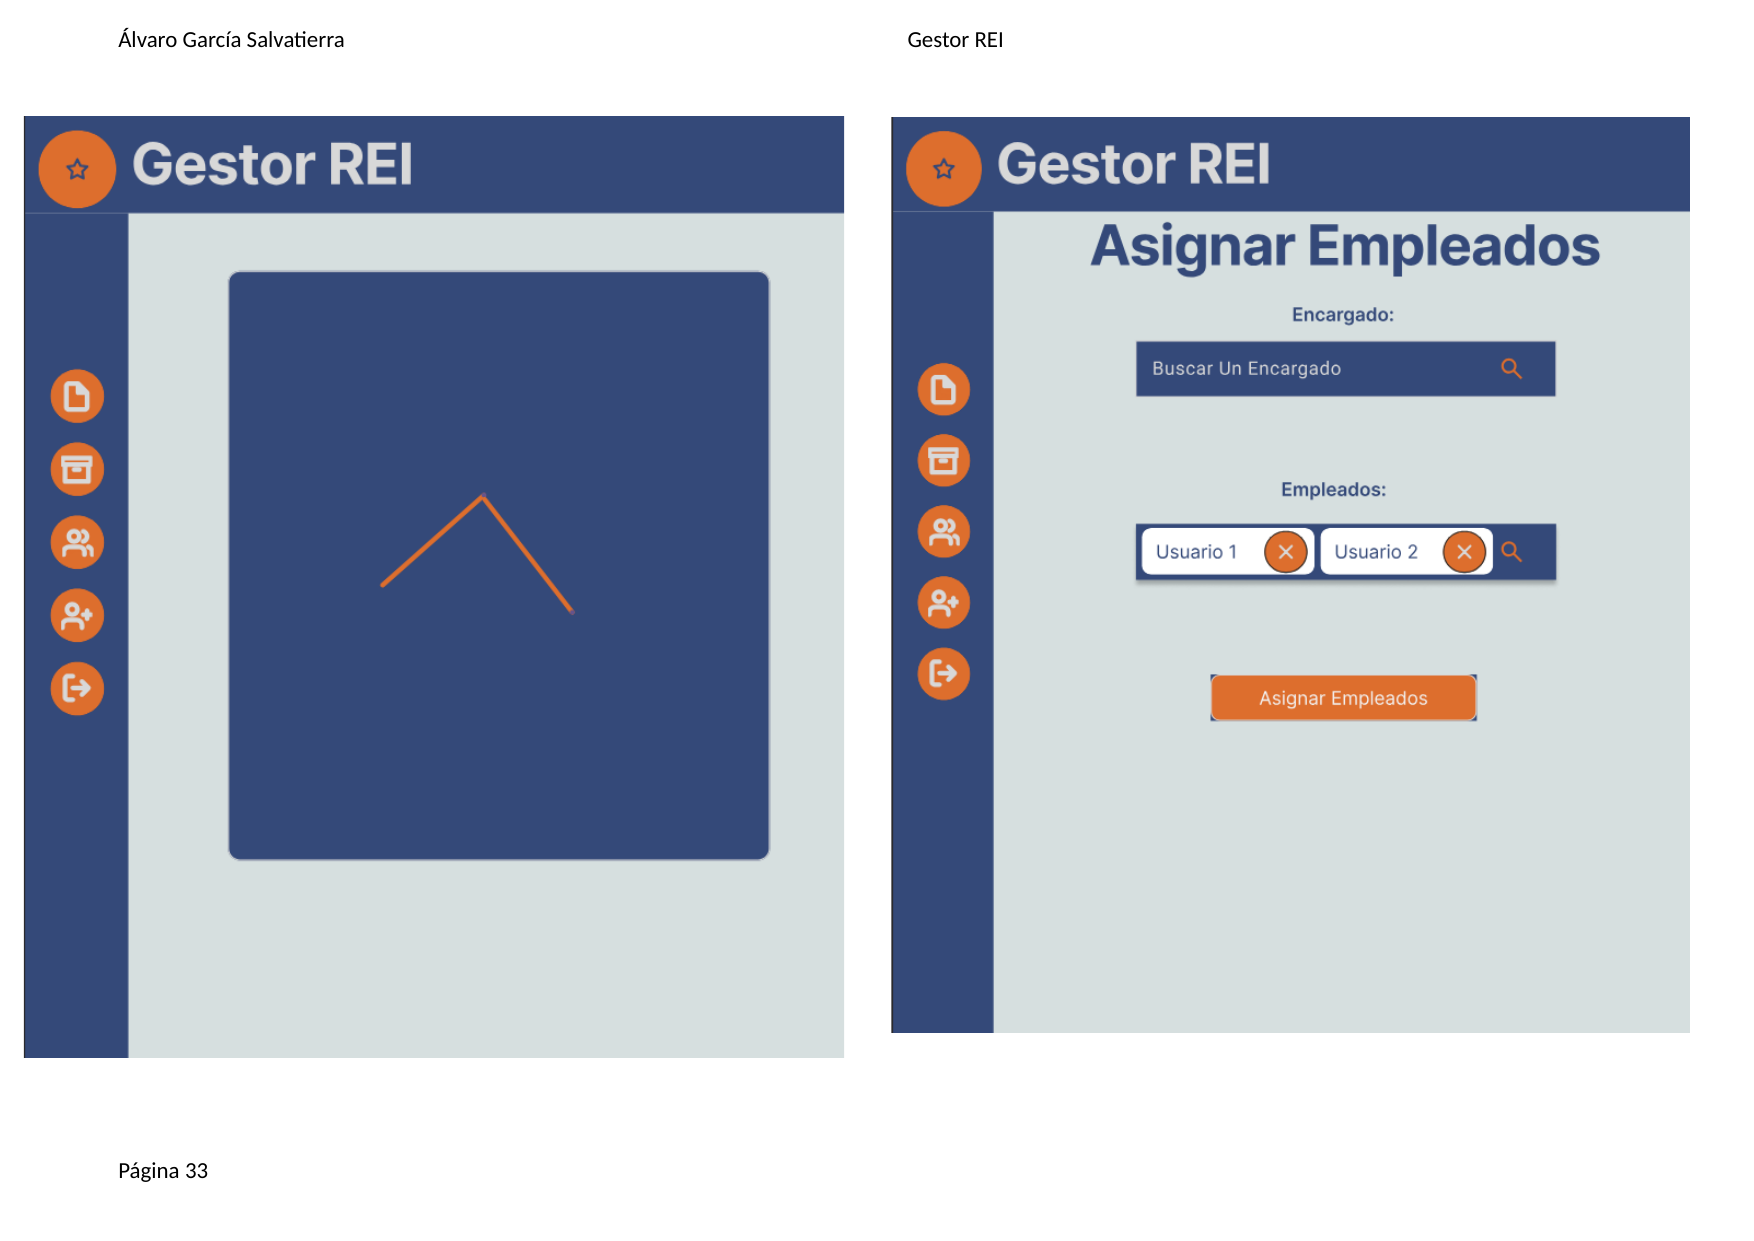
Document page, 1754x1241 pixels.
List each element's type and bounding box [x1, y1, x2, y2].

picture [891, 117, 1690, 1033]
picture [23, 116, 845, 1058]
